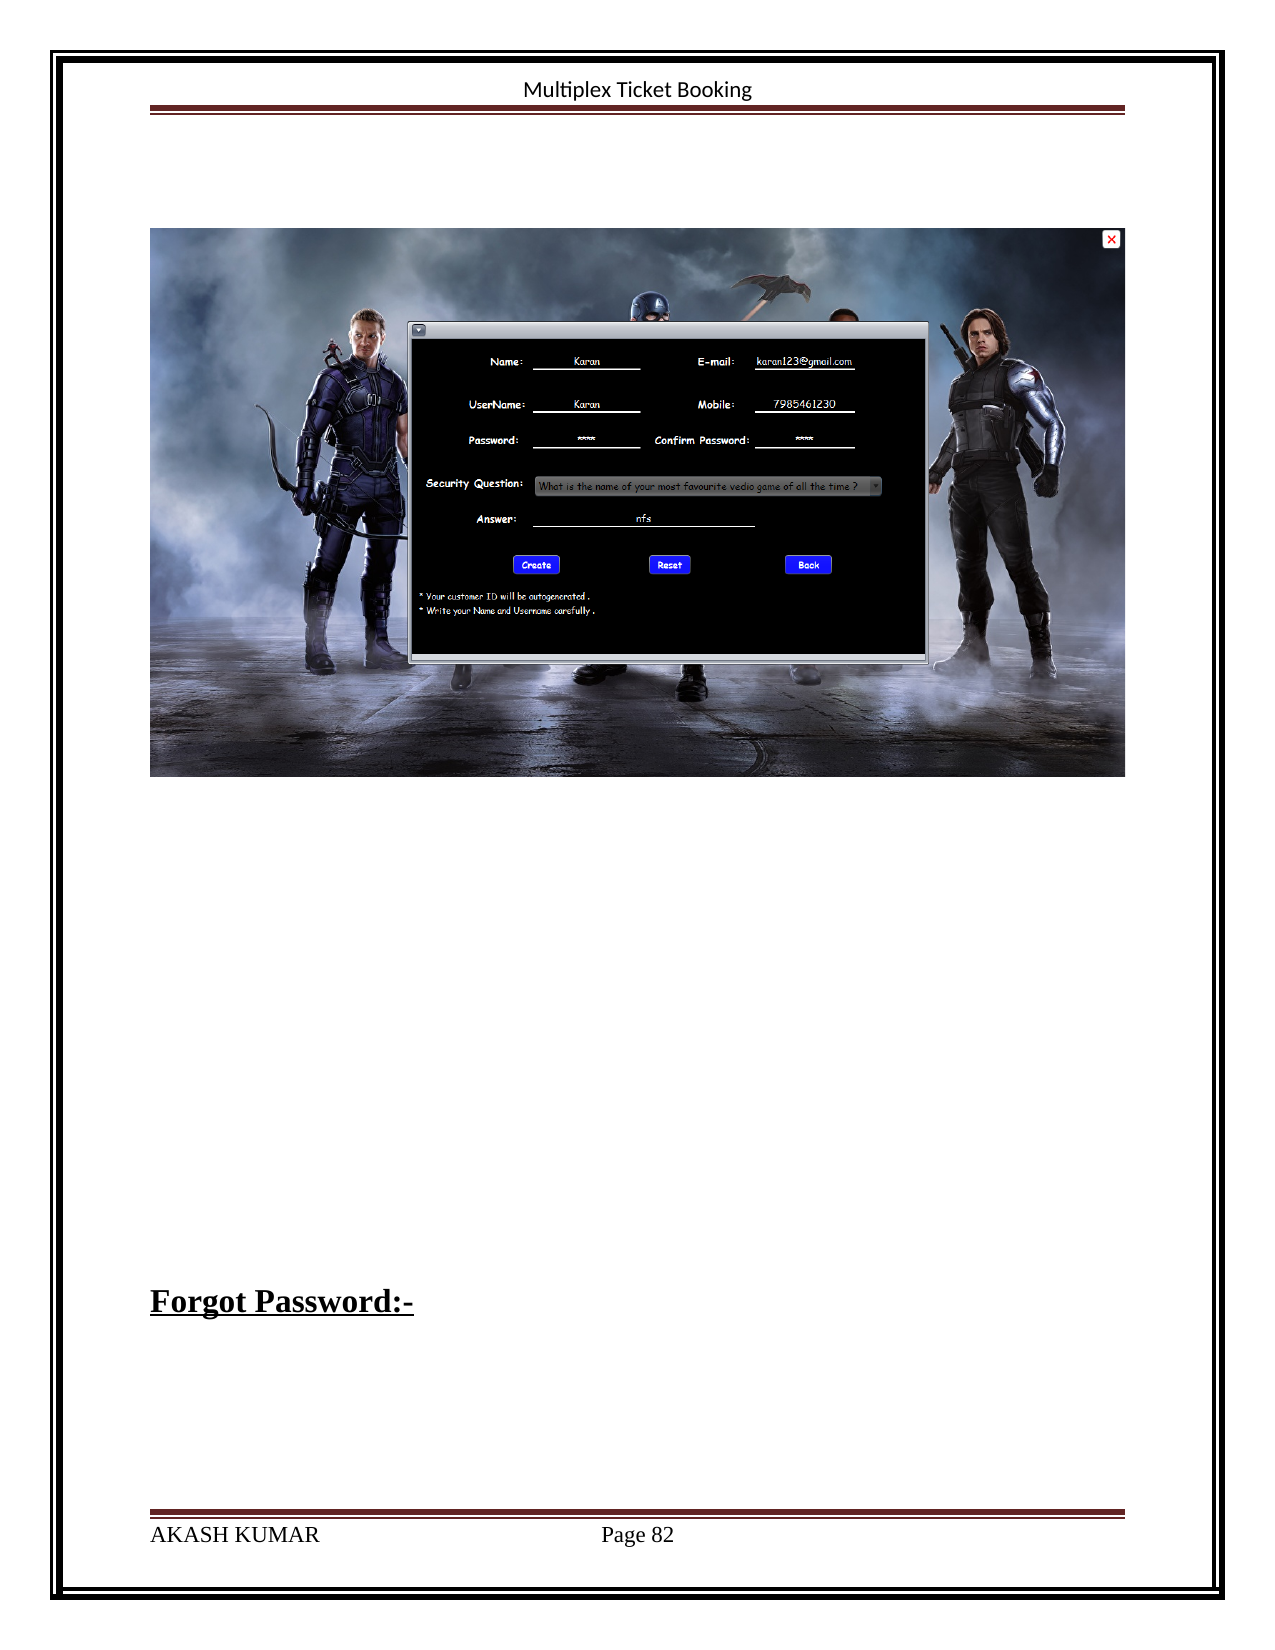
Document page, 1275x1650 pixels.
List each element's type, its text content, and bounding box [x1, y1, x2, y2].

picture [150, 228, 1125, 777]
text Forgot Password:- [150, 1281, 1125, 1319]
